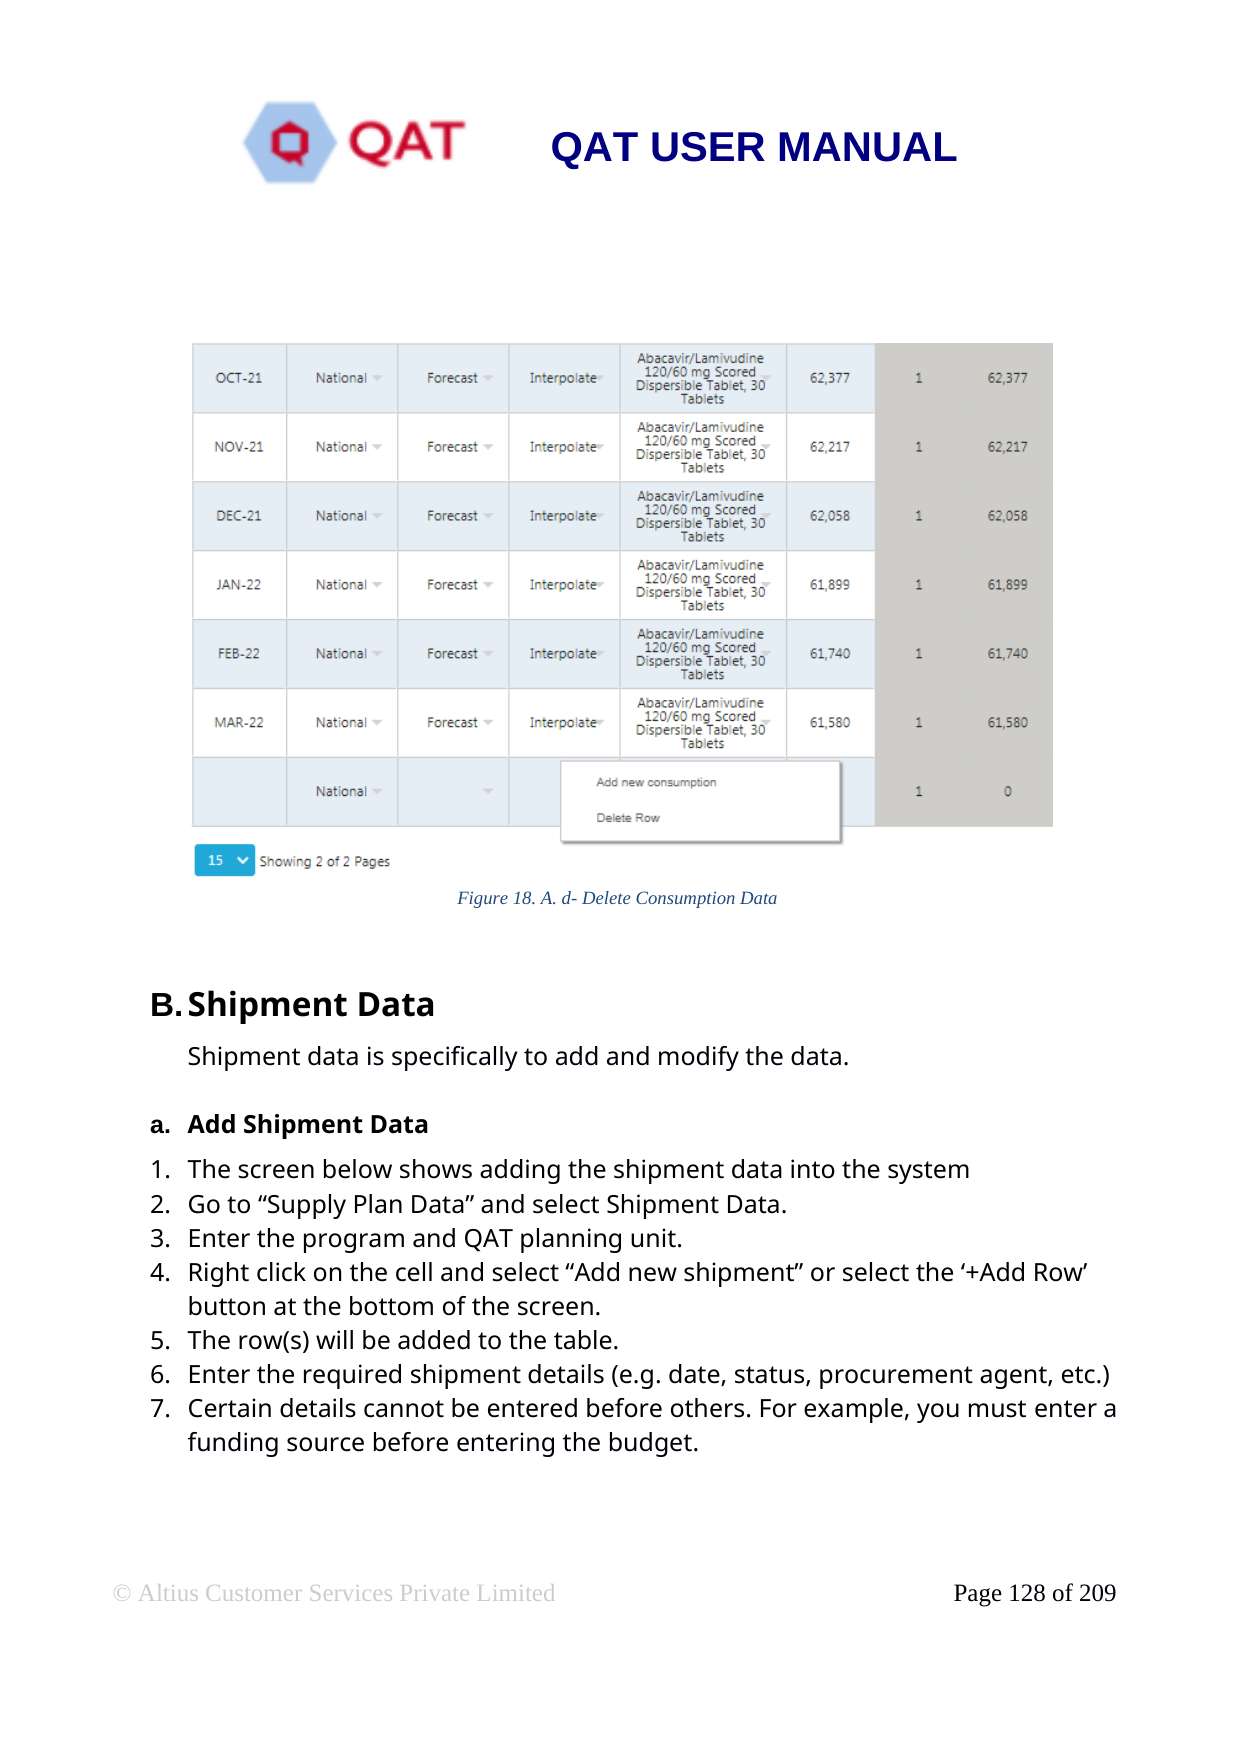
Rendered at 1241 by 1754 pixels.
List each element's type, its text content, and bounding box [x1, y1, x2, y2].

picture [181, 343, 1053, 887]
list Enter the required shipment details (e.g. date, status, procurement agent, etc.) [150, 1357, 1122, 1391]
list Right click on the cell and select “Add new shipment” or select the ‘+Add Row’ button at the bottom of the screen. [150, 1254, 1122, 1322]
picture [229, 98, 484, 189]
list Enter the program and QAT planning unit. [150, 1220, 1122, 1254]
list Certain details cannot be entered before others. For example, you must enter a funding source before entering the budget. [150, 1391, 1122, 1459]
list The screen below shows adding the shipment data into the system [150, 1152, 1122, 1186]
subtitle Shipment Data [150, 981, 1122, 1026]
list Add Shipment Data [150, 1107, 1122, 1141]
text Shipment data is specifically to add and modify the data. [187, 1039, 1122, 1073]
text Figure 18. A. d- Delete Consumption Data [112, 887, 1122, 908]
list Go to “Supply Plan Data” and select Shipment Data. [150, 1186, 1122, 1220]
list The row(s) will be added to the table. [150, 1322, 1122, 1357]
